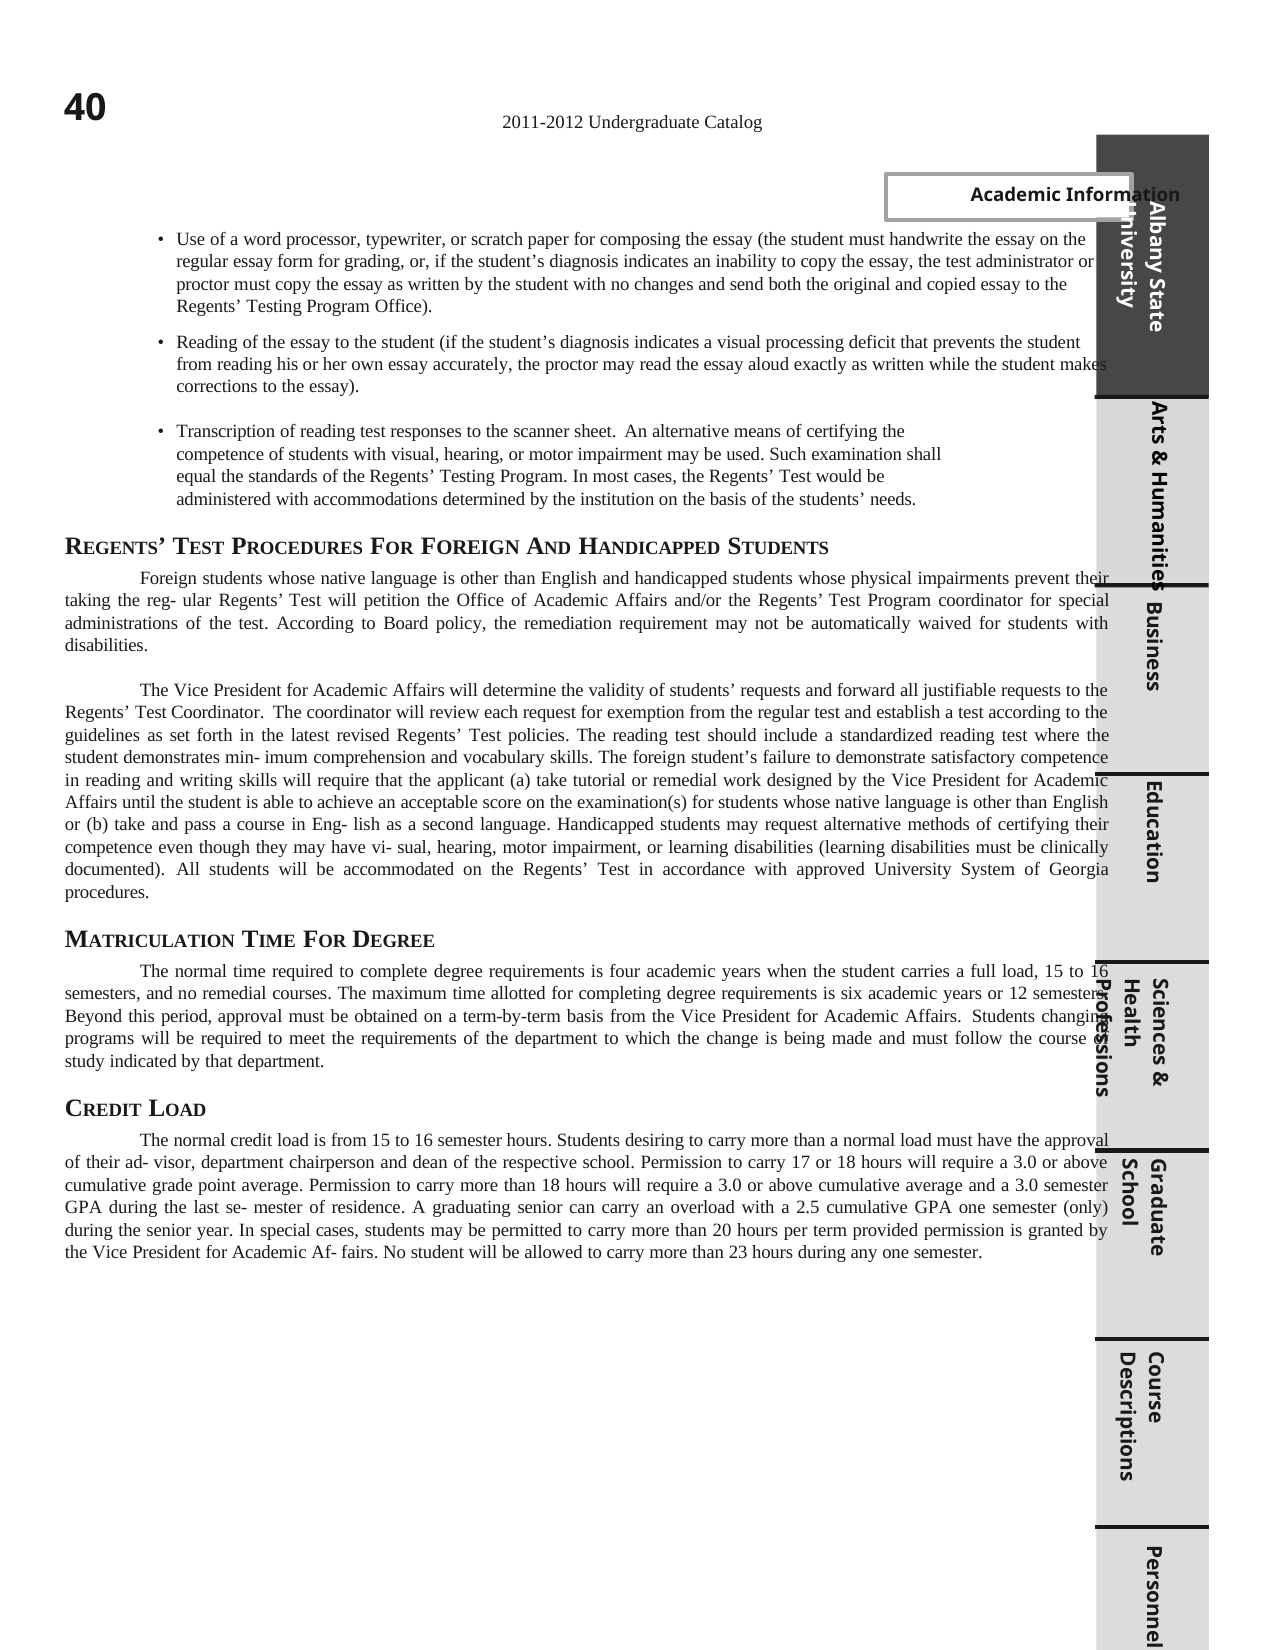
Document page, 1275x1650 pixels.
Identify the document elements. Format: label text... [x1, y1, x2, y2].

text Foreign students whose native language is other than English and handicapped students whose physical impairments prevent their taking the reg- ular Regents’ Test will petition the Office of Academic Affairs and/or the Regents’ Test Program coordinator for special administrations of the test. According to Board policy, the remediation requirement may not be automatically waived for students with disabilities. [64, 567, 1109, 656]
text • Use of a word processor, typewriter, or scratch paper for composing the essay (the student must handwrite the essay on the regular essay form for grading, or, if the student’s diagnosis indicates an inability to copy the essay, the test administrator or proctor must copy the essay as written by the student with no changes and send both the original and copied essay to the Regents’ Testing Program Office). [157, 228, 1109, 317]
text The Vice President for Academic Affairs will determine the validity of students’ requests and forward all justifiable requests to the Regents’ Test Coordinator. The coordinator will review each request for exemption from the regular test and establish a test according to the guidelines as set forth in the latest revised Regents’ Test policies. The reading test should include a standardized reading test where the student demonstrates min- imum comprehension and vocabulary skills. The foreign student’s failure to demonstrate satisfactory competence in reading and writing skills will require that the applicant (a) take tutorial or remedial work designed by the Vice President for Academic Affairs until the student is able to achieve an acceptable score on the examination(s) for students whose native language is other than English or (b) take and pass a course in Eng- lish as a second language. Handicapped students may request alternative methods of certifying their competence even though they may have vi- sual, hearing, motor impairment, or learning disabilities (learning disabilities must be clinically documented). All students will be accommodated on the Regents’ Test in accordance with approved University System of Georgia procedures. [64, 679, 1109, 902]
subtitle CREDIT LOAD [54, 1093, 1212, 1121]
subtitle MATRICULATION TIME FOR DEGREE [54, 924, 1212, 952]
text The normal time required to complete degree requirements is four academic years when the student carries a full load, 15 to 16 semesters, and no remedial courses. The maximum time allotted for completing degree requirements is six academic years or 12 semesters. Beyond this period, approval must be obtained on a term-by-term basis from the Vice President for Academic Affairs. Students changing programs will be required to meet the requirements of the department to which the change is being made and must follow the course of study indicated by that department. [64, 960, 1109, 1071]
text Academic Information [54, 185, 1180, 206]
subtitle REGENTS’ TEST PROCEDURES FOR FOREIGN AND HANDICAPPED STUDENTS [54, 531, 1212, 559]
text The normal credit load is from 15 to 16 semester hours. Students desiring to carry more than a normal load must have the approval of their ad- visor, department chairperson and dean of the respective school. Permission to carry 17 or 18 hours will require a 3.0 or above cumulative grade point average. Permission to carry more than 18 hours will require a 3.0 or above cumulative average and a 3.0 semester GPA during the last se- mester of residence. A graduating senior can carry an overload with a 2.5 cumulative GPA one semester (only) during the senior year. In special cases, students may be permitted to carry more than 20 hours per term provided permission is granted by the Vice President for Academic Af- fairs. No student will be allowed to carry more than 23 hours during any one semester. [64, 1129, 1109, 1262]
text • Reading of the essay to the student (if the student’s diagnosis indicates a visual processing deficit that prevents the student from reading his or her own essay accurately, the proctor may read the essay aloud exactly as written while the student makes corrections to the essay). [157, 331, 1109, 397]
text 40 2011-2012 Undergraduate Catalog [63, 85, 1212, 132]
text • Transcription of reading test responses to the scanner sheet. An alternative means of certifying the competence of students with visual, hearing, or motor impairment may be used. Such examination shall equal the standards of the Regents’ Testing Program. In most cases, the Regents’ Test would be administered with accommodations determined by the institution on the basis of the students’ needs. [157, 420, 975, 509]
